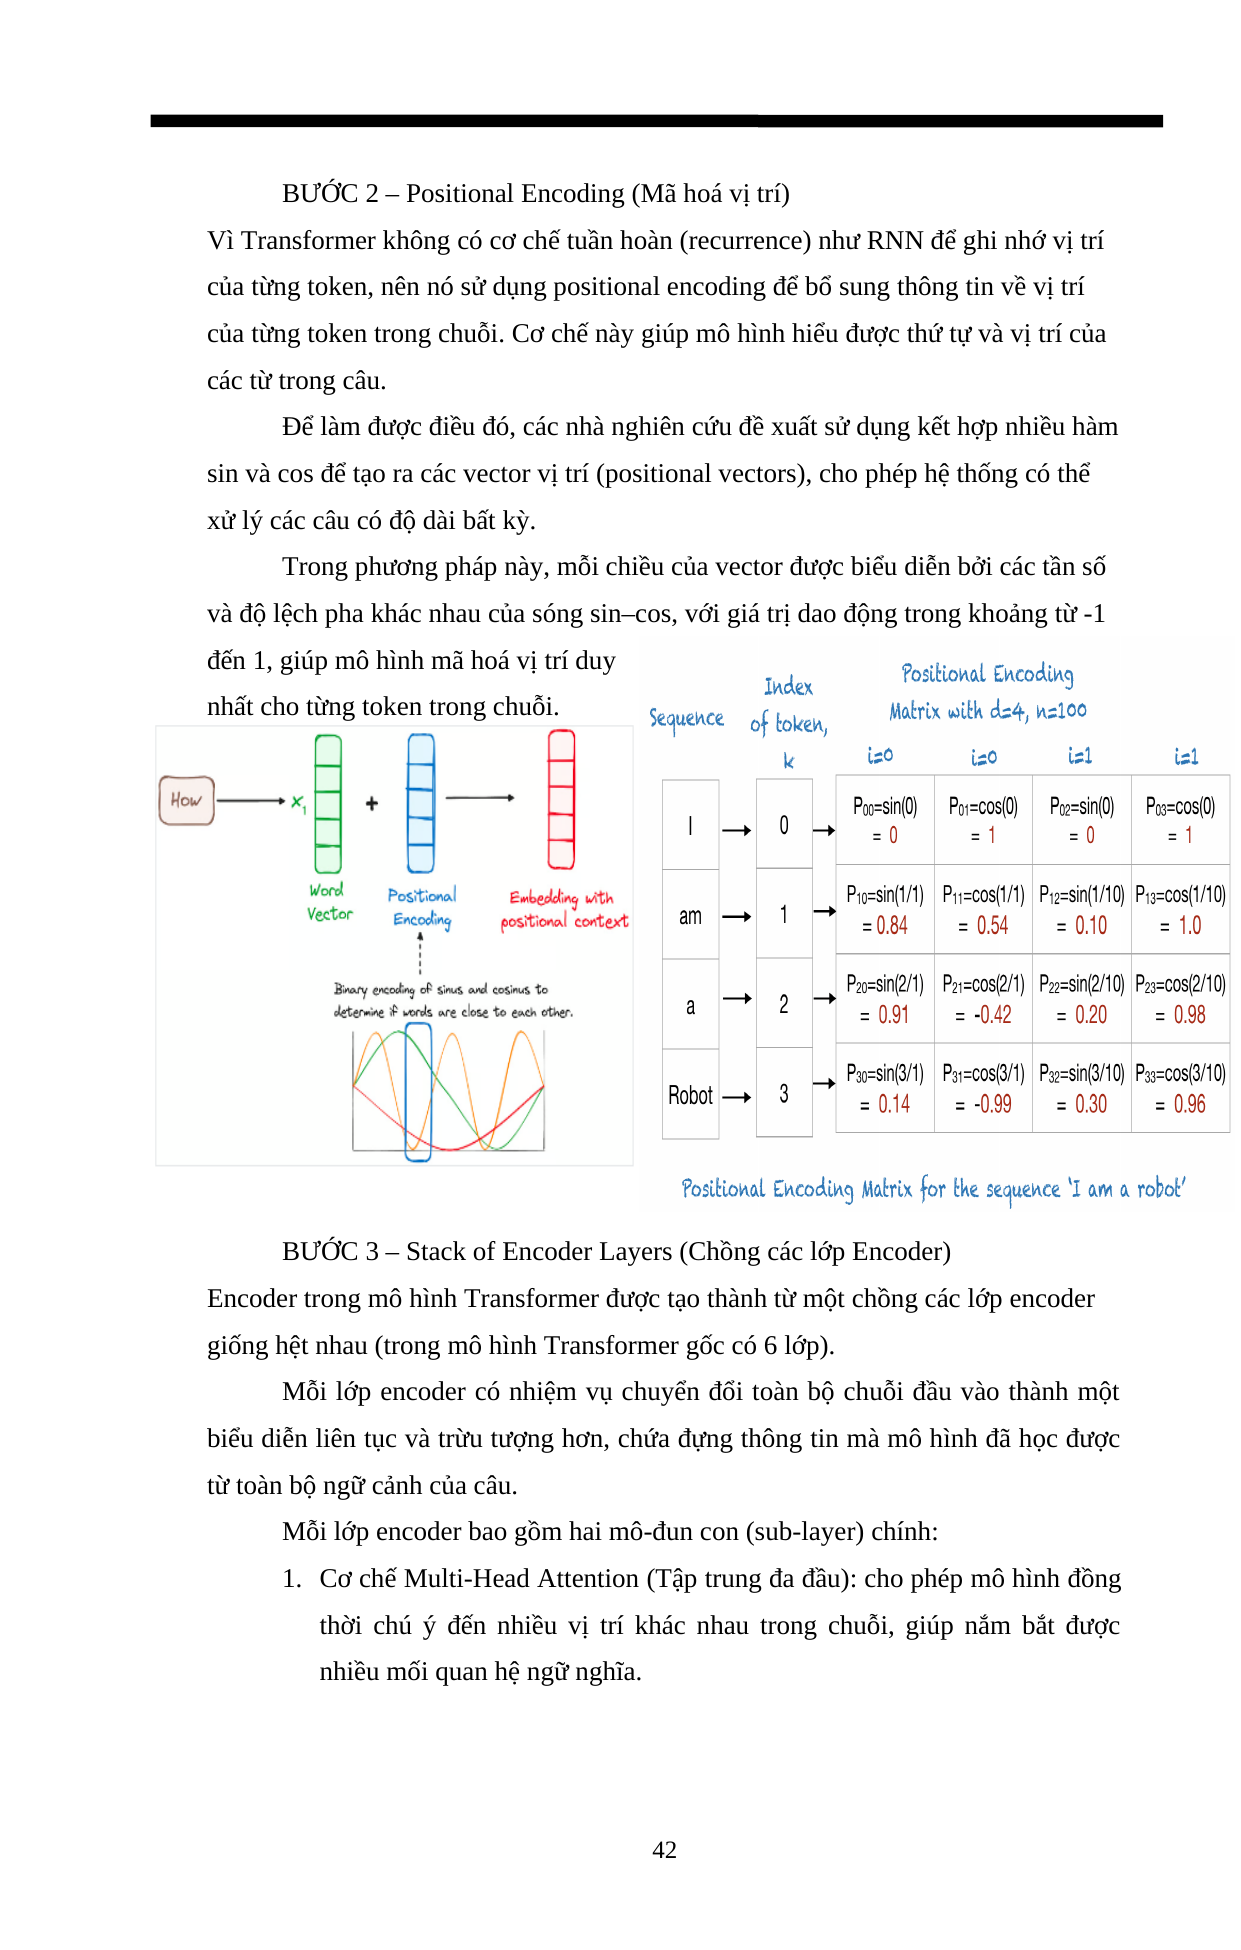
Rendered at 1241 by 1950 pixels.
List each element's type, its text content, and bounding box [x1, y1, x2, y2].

text Mỗi lớp encoder có nhiệm vụ chuyển đổi toàn bộ chuỗi đầu vào thành một biểu diễn liên tục và trừu tượng hơn, chứa đựng thông tin mà mô hình đã học được từ toàn bộ ngữ cảnh của câu. [207, 1376, 1122, 1500]
text Để làm được điều đó, các nhà nghiên cứu đề xuất sử dụng kết hợp nhiều hàm sin và cos để tạo ra các vector vị trí (positional vectors), cho phép hệ thống có thể xử lý các câu có độ dài bất kỳ. [207, 411, 1122, 535]
picture [150, 725, 635, 1169]
text Trong phương pháp này, mỗi chiều của vector được biểu diễn bởi các tần số và độ lệch pha khác nhau của sóng sin–cos, với giá trị dao động trong khoảng từ -1 đến 1, giúp mô hình mã hoá vị trí duy nhất cho từng token trong chuỗi. [207, 551, 1122, 722]
list Cơ chế Multi-Head Attention (Tập trung đa đầu): cho phép mô hình đồng thời chú ý đến nhiều vị trí khác nhau trong chuỗi, giúp nắm bắt được nhiều mối quan hệ ngữ nghĩa. [282, 1562, 1122, 1687]
text BƯỚC 3 – Stack of Encoder Layers (Chồng các lớp Encoder) Encoder trong mô hình Transformer được tạo thành từ một chồng các lớp encoder giống hệt nhau (trong mô hình Transformer gốc có 6 lớp). [207, 1236, 1122, 1360]
picture [638, 636, 1236, 1212]
text Mỗi lớp encoder bao gồm hai mô-đun con (sub-layer) chính: [207, 1516, 1122, 1547]
text BƯỚC 2 – Positional Encoding (Mã hoá vị trí) Vì Transformer không có cơ chế tuần hoàn (recurrence) như RNN để ghi nhớ vị trí của từng token, nên nó sử dụng positional encoding để bổ sung thông tin về vị trí của từng token trong chuỗi. Cơ chế này giúp mô hình hiểu được thứ tự và vị trí của các từ trong câu. [207, 177, 1122, 395]
